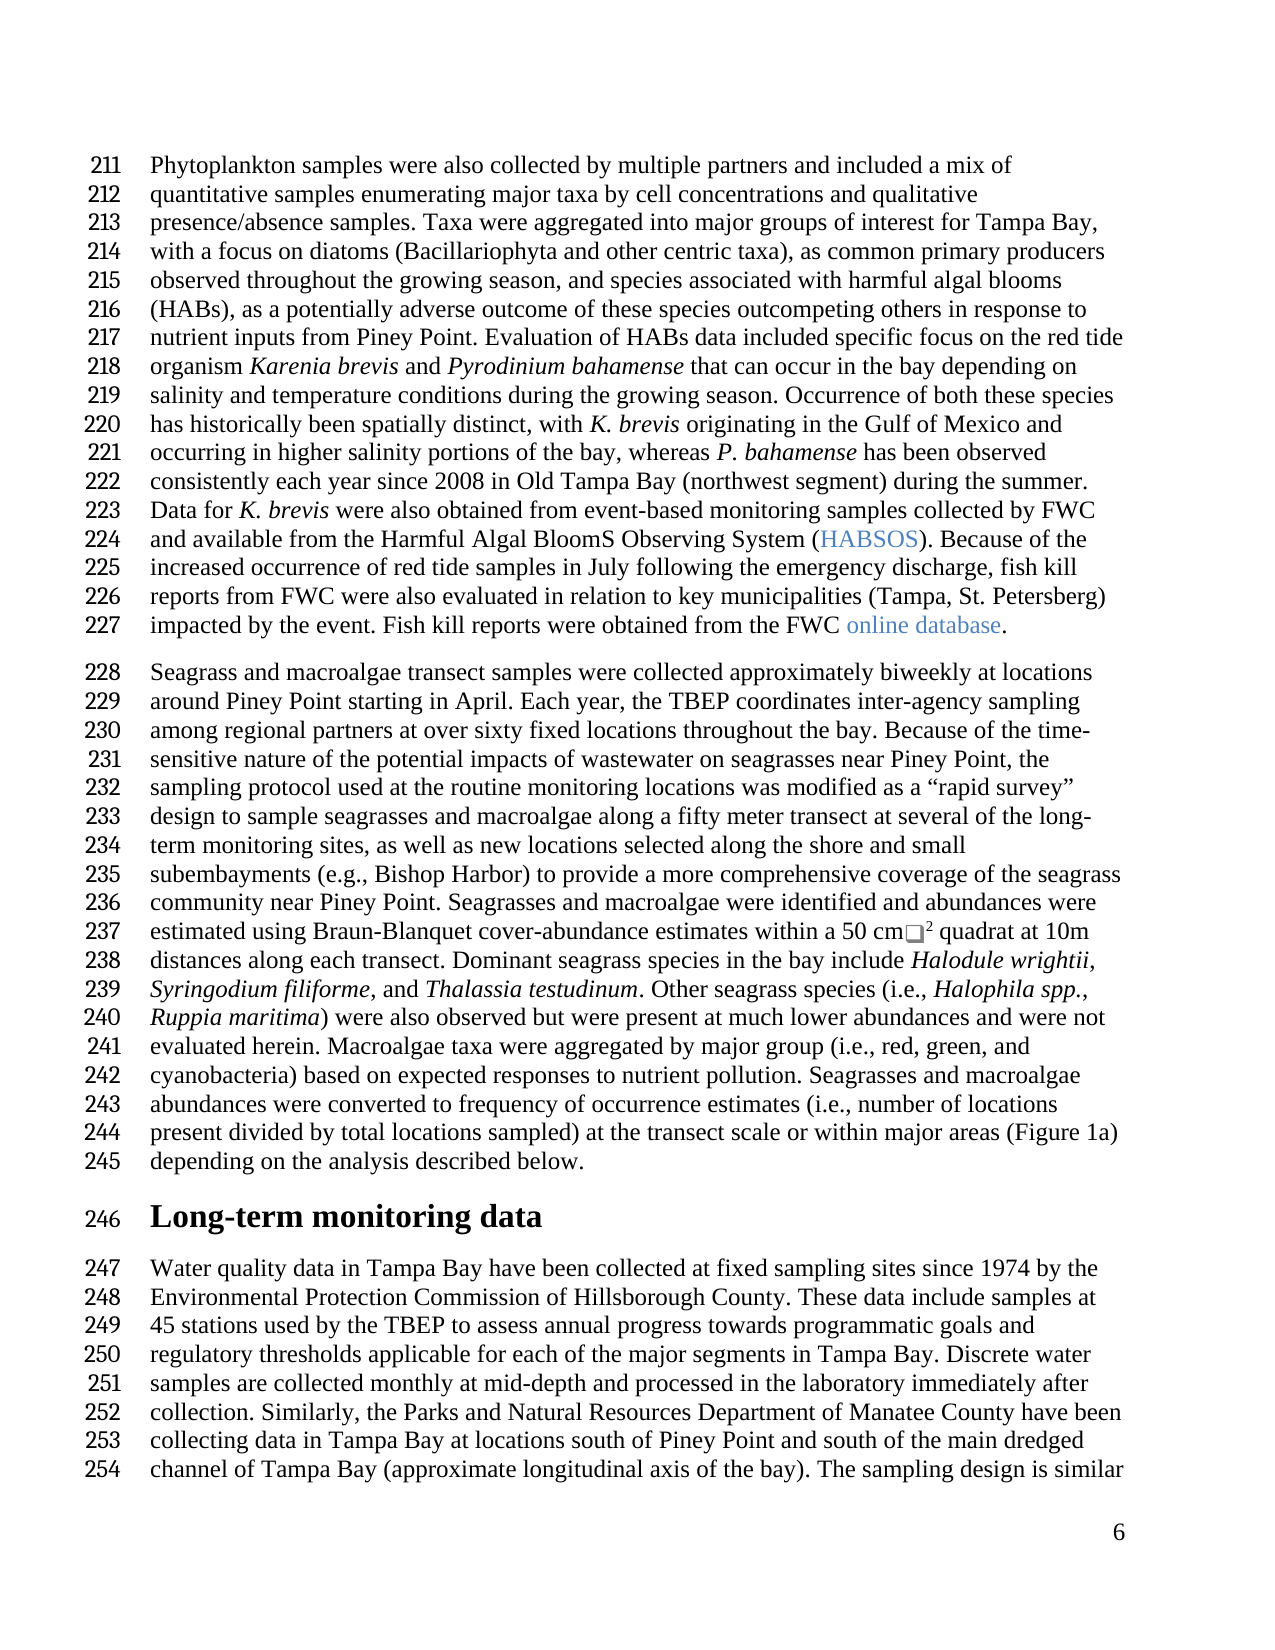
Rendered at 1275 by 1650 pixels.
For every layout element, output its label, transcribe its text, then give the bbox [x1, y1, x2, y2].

text Phytoplankton samples were also collected by multiple partners and included a mix of quantitative samples enumerating major taxa by cell concentrations and qualitative presence/absence samples. Taxa were aggregated into major groups of interest for Tampa Bay, with a focus on diatoms (Bacillariophyta and other centric taxa), as common primary producers observed throughout the growing season, and species associated with harmful algal blooms (HABs), as a potentially adverse outcome of these species outcompeting others in response to nutrient inputs from Piney Point. Evaluation of HABs data included specific focus on the red tide organism Karenia brevis and Pyrodinium bahamense that can occur in the bay depending on salinity and temperature conditions during the growing season. Occurrence of both these species has historically been spatially distinct, with K. brevis originating in the Gulf of Mexico and occurring in higher salinity portions of the bay, whereas P. bahamense has been observed consistently each year since 2008 in Old Tampa Bay (northwest segment) during the summer. Data for K. brevis were also obtained from event-based monitoring samples collected by FWC and available from the Harmful Algal BloomS Observing System (HABSOS). Because of the increased occurrence of red tide samples in July following the emergency discharge, fish kill reports from FWC were also evaluated in relation to key municipalities (Tampa, St. Petersberg) impacted by the event. Fish kill reports were obtained from the FWC online database. [150, 150, 1125, 639]
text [150, 1253, 1125, 1483]
text Seagrass and macroalgae transect samples were collected approximately biweekly at locations around Piney Point starting in April. Each year, the TBEP coordinates inter-agency sampling among regional partners at over sixty fixed locations throughout the bay. Because of the time-sensitive nature of the potential impacts of wastewater on seagrasses near Piney Point, the sampling protocol used at the routine monitoring locations was modified as a “rapid survey” design to sample seagrasses and macroalgae along a fifty meter transect at several of the long-term monitoring sites, as well as new locations selected along the shore and small subembayments (e.g., Bishop Harbor) to provide a more comprehensive coverage of the seagrass community near Piney Point. Seagrasses and macroalgae were identified and abundances were estimated using Braun-Blanquet cover-abundance estimates within a 50 cm quadrat at 10m distances along each transect. Dominant seagrass species in the bay include Halodule wrightii, Syringodium filiforme, and Thalassia testudinum. Other seagrass species (i.e., Halophila spp., Ruppia maritima) were also observed but were present at much lower abundances and were not evaluated herein. Macroalgae taxa were aggregated by major group (i.e., red, green, and cyanobacteria) based on expected responses to nutrient pollution. Seagrasses and macroalgae abundances were converted to frequency of occurrence estimates (i.e., number of locations present divided by total locations sampled) at the transect scale or within major areas (Figure 1a) depending on the analysis described below. [150, 657, 1125, 1175]
subtitle Long-term monitoring data [150, 1196, 1125, 1234]
